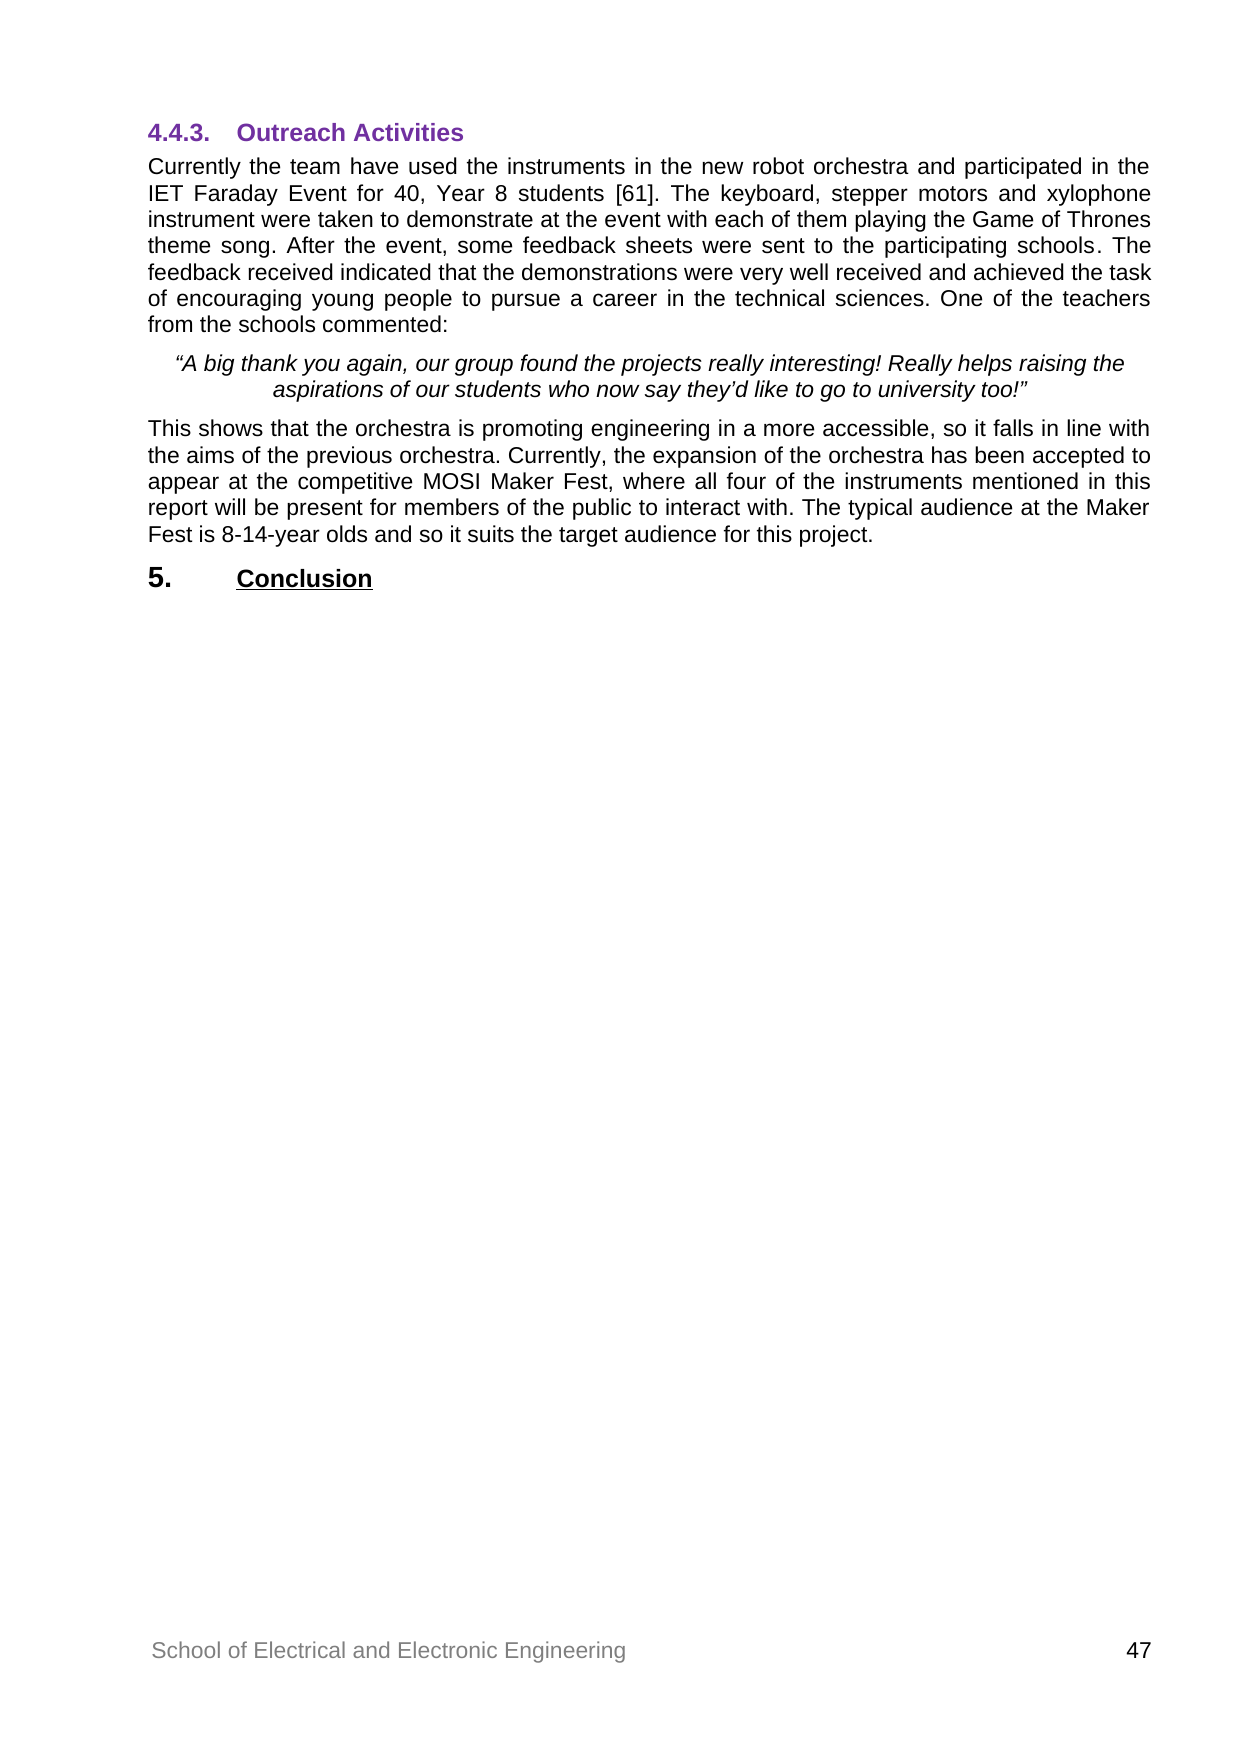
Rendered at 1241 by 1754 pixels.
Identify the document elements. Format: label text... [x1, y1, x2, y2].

subtitle Outreach Activities [148, 118, 1152, 147]
text This shows that the orchestra is promoting engineering in a more accessible, so it falls in line with the aims of the previous orchestra. Currently, the expansion of the orchestra has been accepted to appear at the competitive MOSI Maker Fest, where all four of the instruments mentioned in this report will be present for members of the public to interact with. The typical audience at the Maker Fest is 8-14-year olds and so it suits the target audience for this project. [148, 415, 1152, 547]
text Currently the team have used the instruments in the new robot orchestra and participated in the IET Faraday Event for 40, Year 8 students . The keyboard, stepper motors and xylophone instrument were taken to demonstrate at the event with each of them playing the Game of Thrones theme song. After the event, some feedback sheets were sent to the participating schools. The feedback received indicated that the demonstrations were very well received and achieved the task of encouraging young people to pursue a career in the technical sciences. One of the teachers from the schools commented: [148, 153, 1152, 338]
text “A big thank you again, our group found the projects really interesting! Really helps raising the aspirations of our students who now say they’d like to go to university too!” [148, 350, 1152, 403]
subtitle Conclusion [148, 559, 1152, 593]
